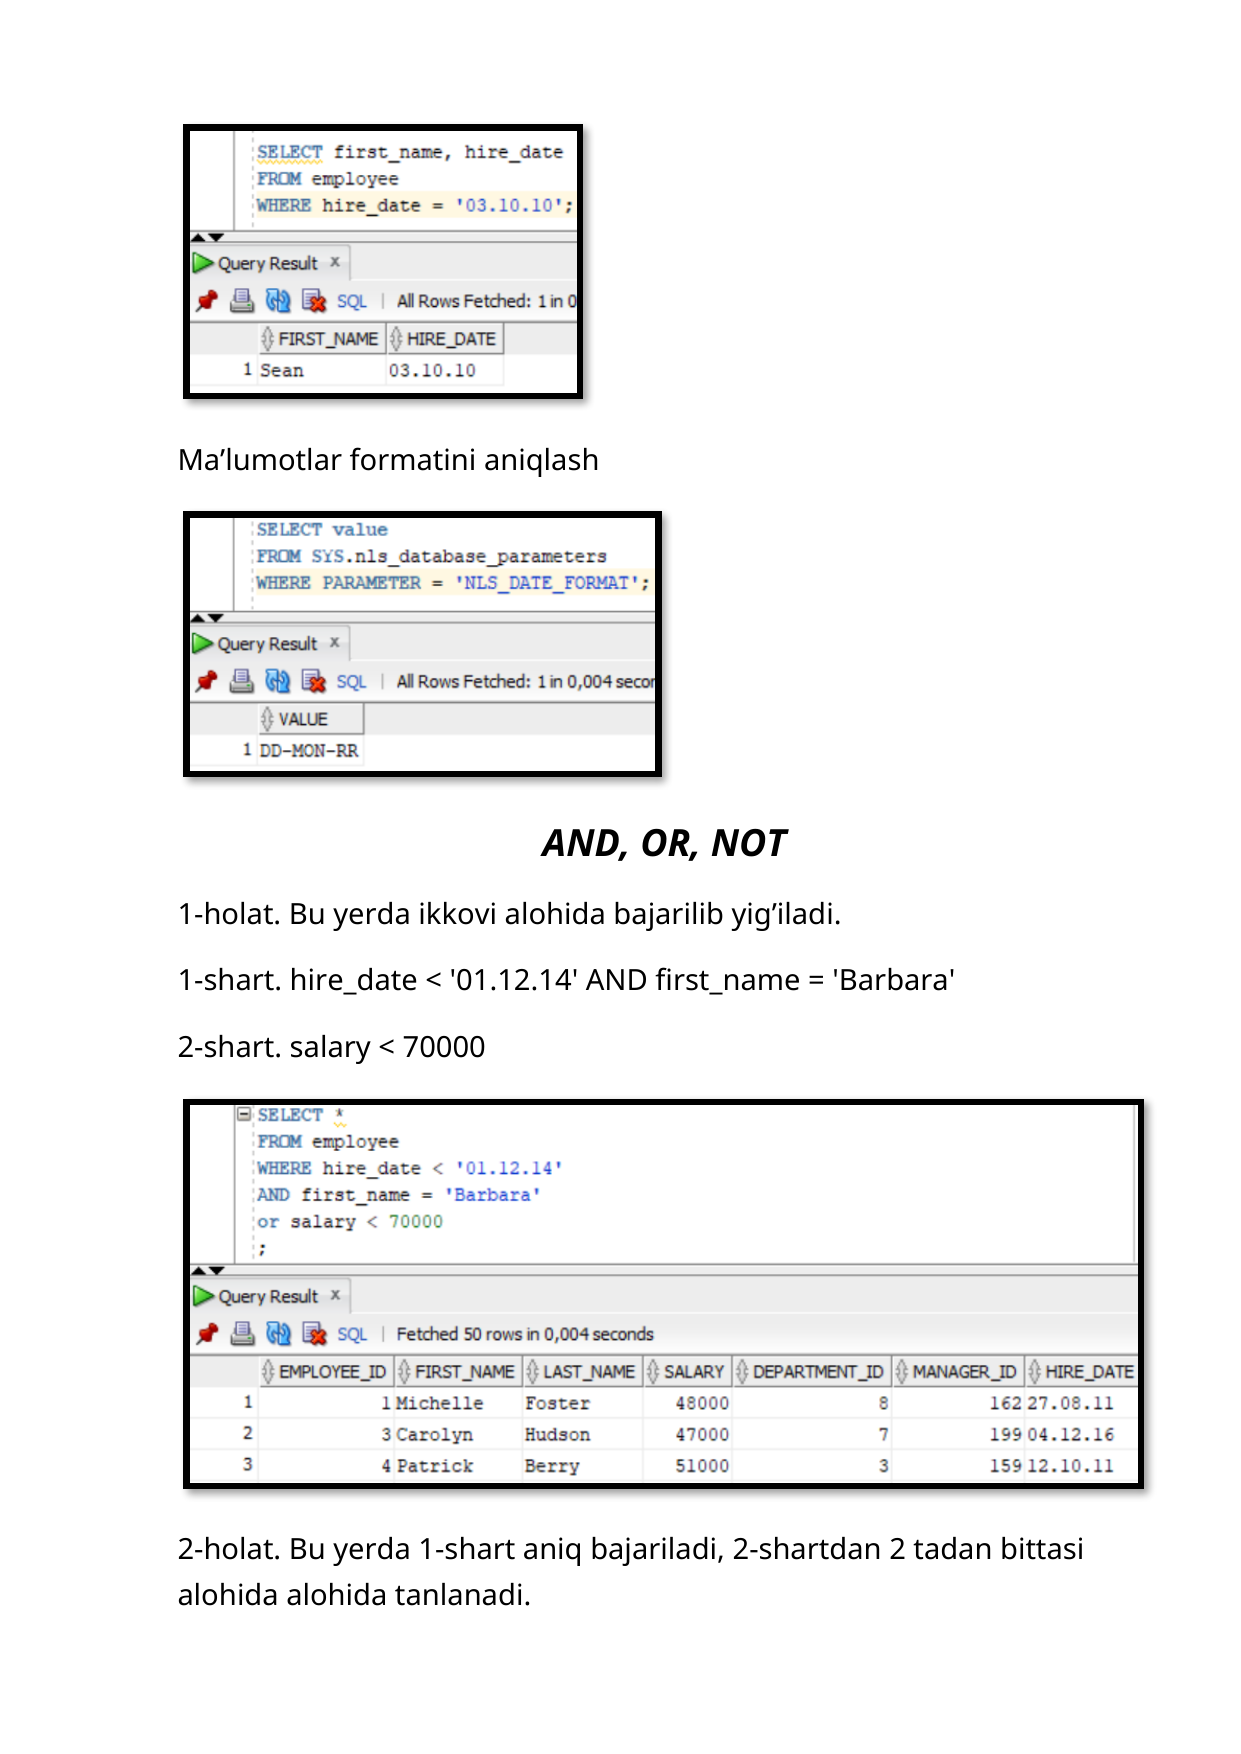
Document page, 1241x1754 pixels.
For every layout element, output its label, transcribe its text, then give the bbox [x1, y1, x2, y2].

picture [190, 131, 577, 393]
text 2-shart. salary < 70000 [177, 1026, 1152, 1066]
picture [190, 518, 655, 771]
text 2-holat. Bu yerda 1-shart aniq bajariladi, 2-shartdan 2 tadan bittasi alohida alohida tanlanadi. [177, 1529, 1152, 1614]
text 1-shart. hire_date < '01.12.14' AND first_name = 'Barbara' [177, 959, 1152, 999]
picture [190, 1105, 1138, 1483]
text Ma’lumotlar formatini aniqlash [177, 439, 1152, 478]
subtitle AND, OR, NOT [177, 816, 1152, 867]
text 1-holat. Bu yerda ikkovi alohida bajarilib yig’iladi. [177, 893, 1152, 933]
